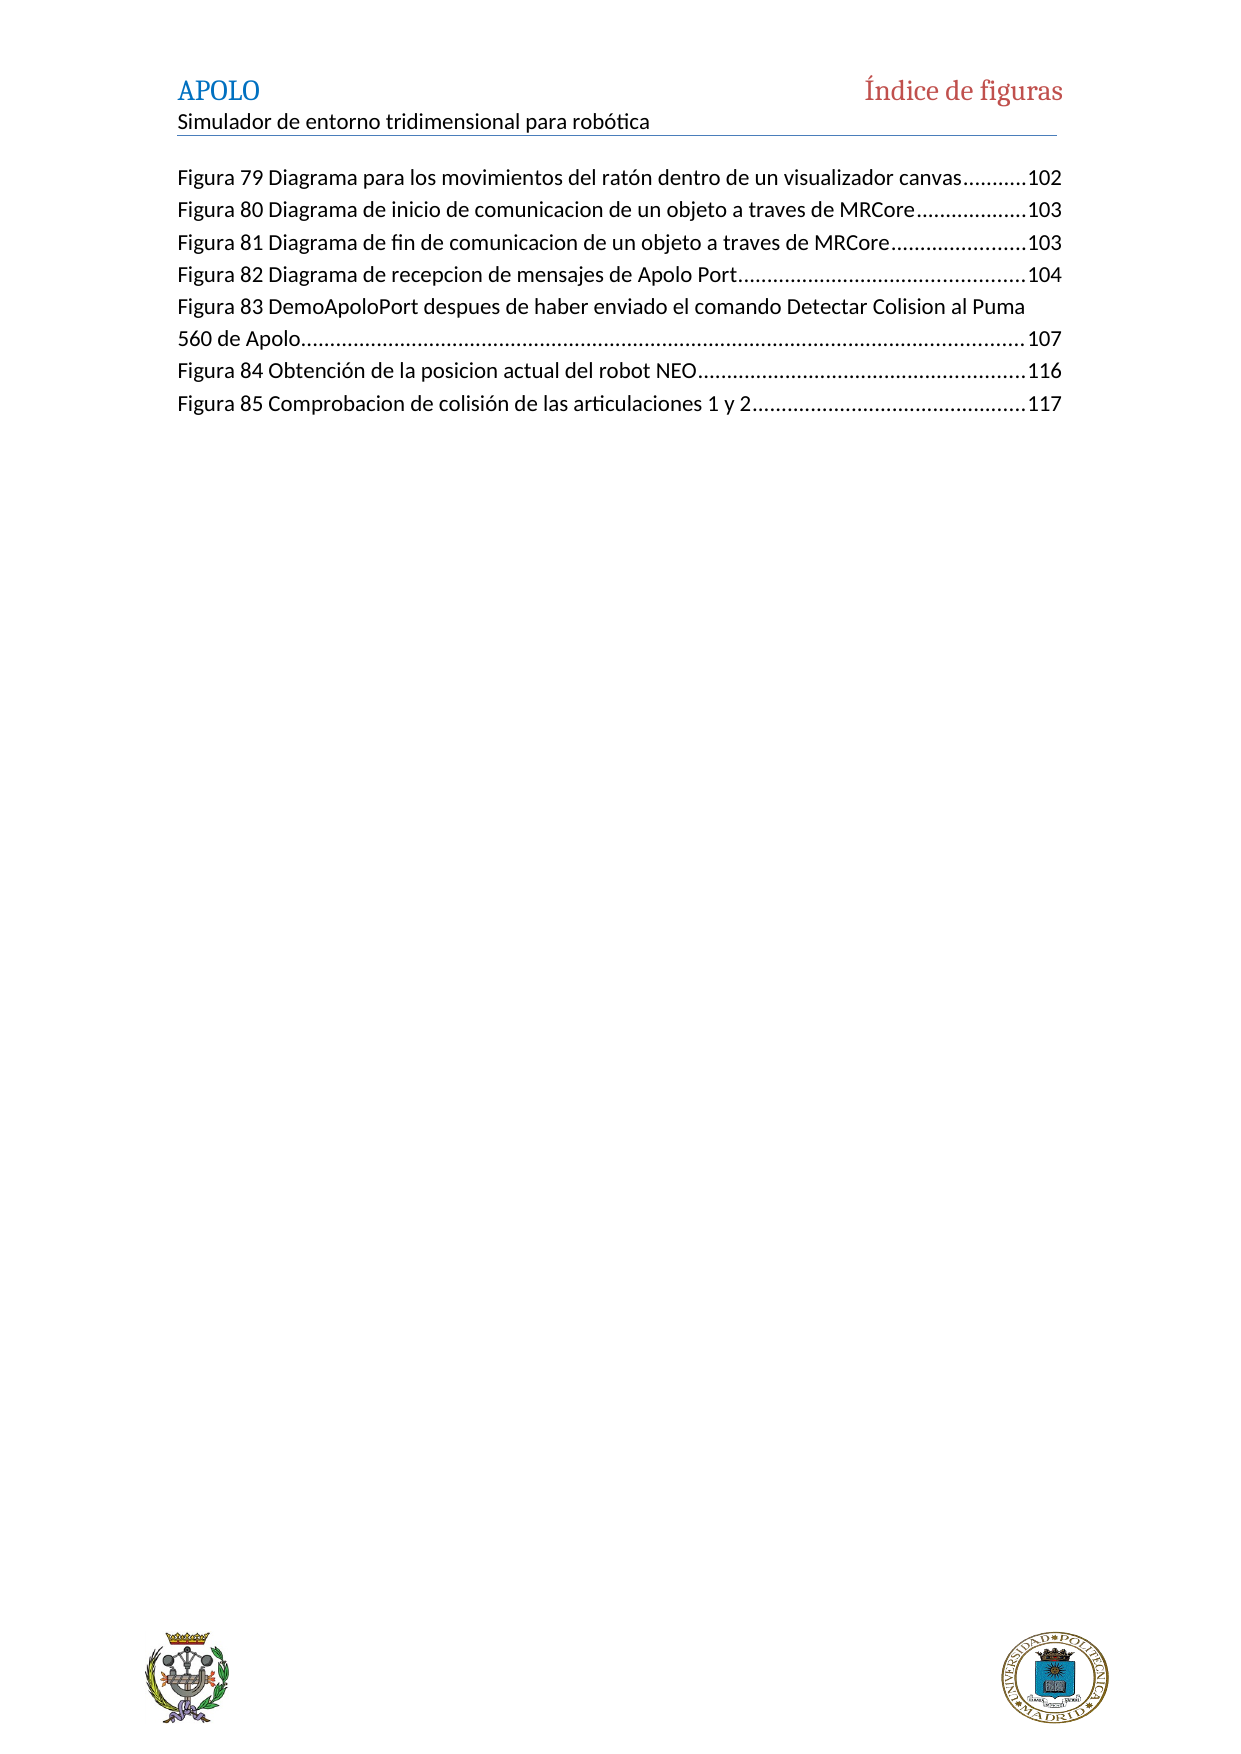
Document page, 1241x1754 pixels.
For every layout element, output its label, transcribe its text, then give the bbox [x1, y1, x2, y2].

picture [145, 1631, 229, 1724]
picture [1000, 1631, 1110, 1724]
text Figura 83 DemoApoloPort despues de haber enviado el comando Detectar Colision al Puma 560 de Apolo 107 [177, 292, 1063, 352]
text Figura 81 Diagrama de fin de comunicacion de un objeto a traves de MRCore 103 [177, 228, 1063, 256]
text Figura 82 Diagrama de recepcion de mensajes de Apolo Port 104 [177, 260, 1063, 288]
text Figura 80 Diagrama de inicio de comunicacion de un objeto a traves de MRCore 103 [177, 196, 1063, 224]
text Figura 85 Comprobacion de colisión de las articulaciones 1 y 2 117 [177, 389, 1063, 417]
text Figura 84 Obtención de la posicion actual del robot NEO 116 [177, 357, 1063, 384]
text Figura 79 Diagrama para los movimientos del ratón dentro de un visualizador canvas 102 [177, 163, 1063, 191]
